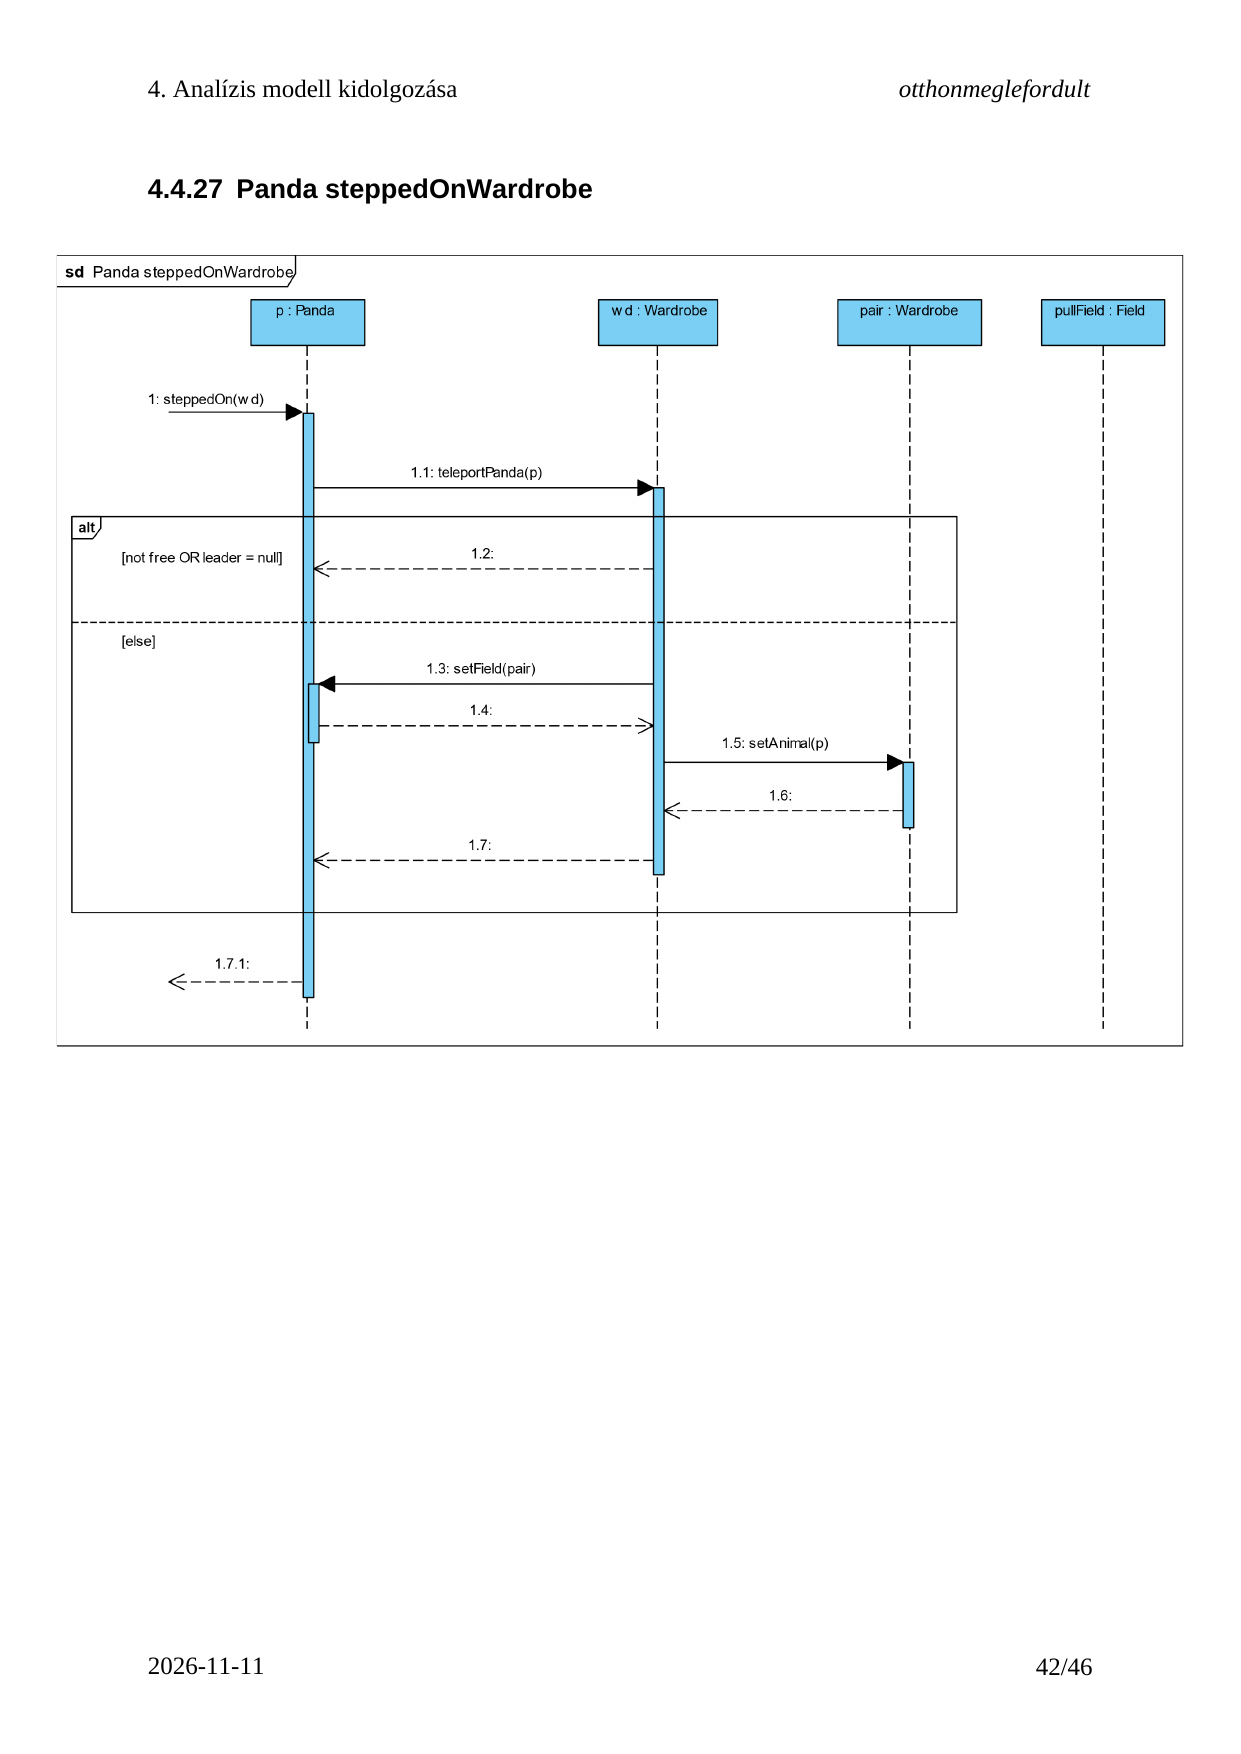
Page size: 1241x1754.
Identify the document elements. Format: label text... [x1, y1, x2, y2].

picture [56, 255, 1184, 1047]
subtitle Panda steppedOnWardrobe [148, 173, 1093, 204]
